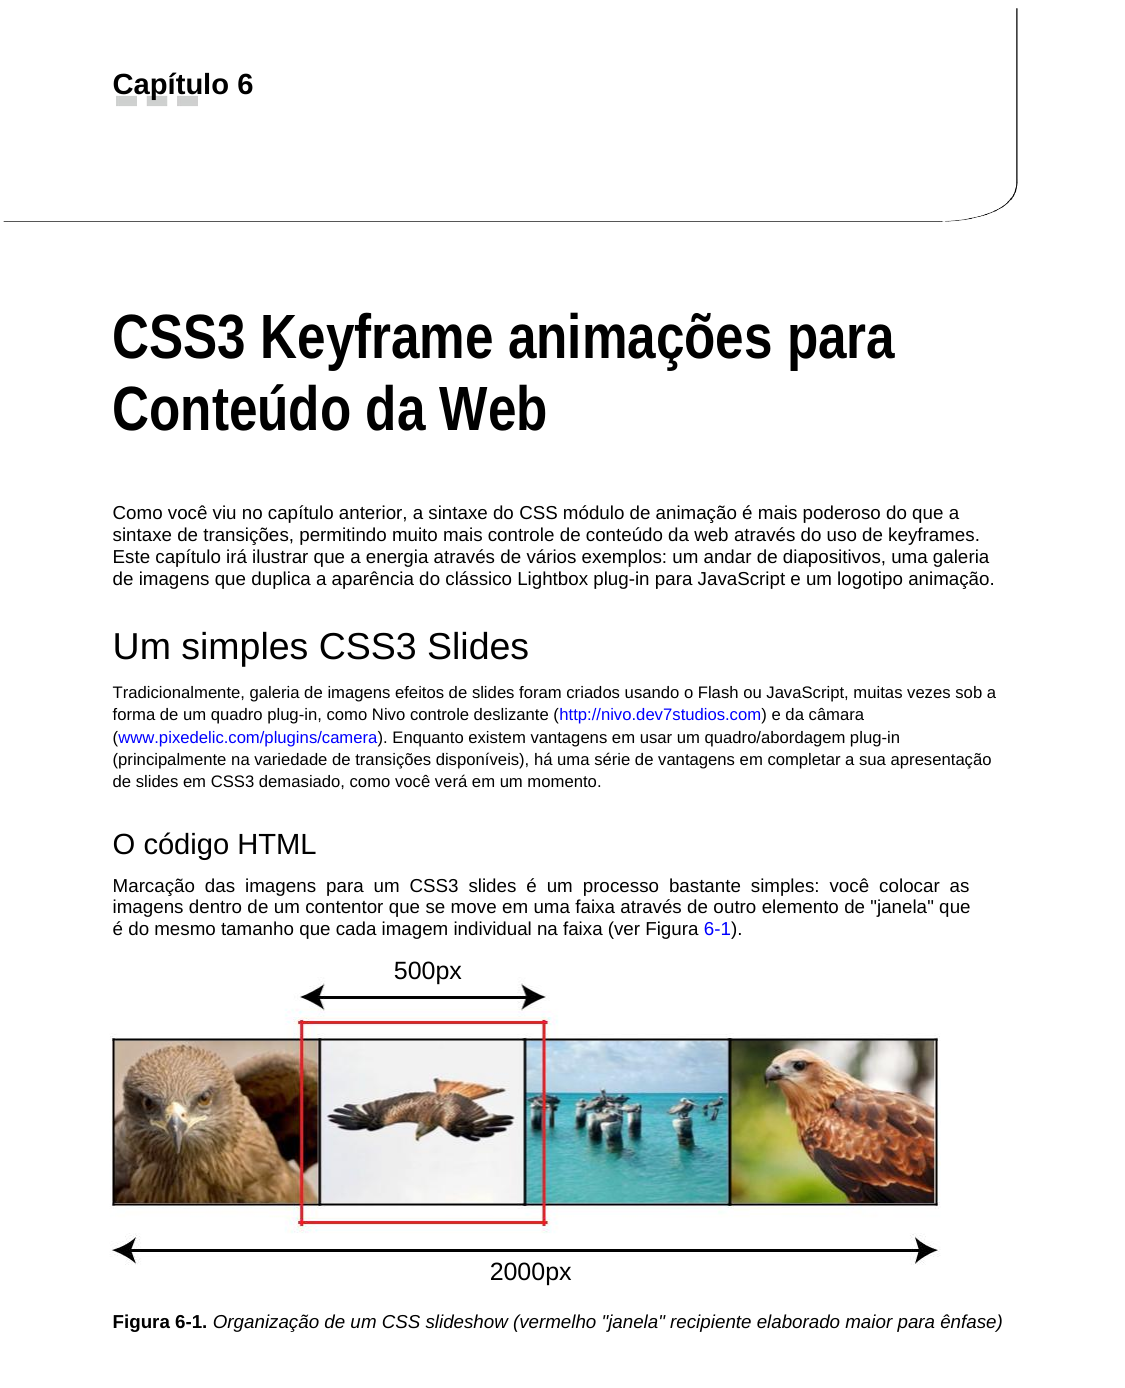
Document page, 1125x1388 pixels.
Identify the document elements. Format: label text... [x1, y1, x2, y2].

text Um simples CSS3 Slides [112, 625, 1008, 668]
text 500px [394, 956, 1008, 985]
text Marcação das imagens para um CSS3 slides é um processo bastante simples: você colocar as imagens dentro de um contentor que se move em uma faixa através de outro elemento de "janela" que é do mesmo tamanho que cada imagem individual na faixa (ver Figura 6-1). [112, 875, 971, 939]
picture [109, 977, 941, 1270]
text Figura 6-1. Organização de um CSS slideshow (vermelho "janela" recipiente elaborado maior para ênfase) [112, 1311, 1008, 1332]
text Capítulo 6 [112, 67, 1008, 101]
text O código HTML [112, 827, 1008, 860]
text Como você viu no capítulo anterior, a sintaxe do CSS módulo de animação é mais poderoso do que a sintaxe de transições, permitindo muito mais controle de conteúdo da web através do uso de keyframes. Este capítulo irá ilustrar que a energia através de vários exemplos: um andar de diapositivos, uma galeria de imagens que duplica a aparência do clássico Lightbox plug-in para JavaScript e um logotipo animação. [112, 502, 1008, 589]
text CSS3 Keyframe animações para [112, 300, 1008, 372]
text 2000px [489, 1257, 1008, 1286]
picture [3, 8, 1019, 223]
text Conteúdo da Web [112, 372, 1008, 444]
text Tradicionalmente, galeria de imagens efeitos de slides foram criados usando o Flash ou JavaScript, muitas vezes sob a forma de um quadro plug-in, como Nivo controle deslizante (http://nivo.dev7studios.com) e da câmara (www.pixedelic.com/plugins/camera). Enquanto existem vantagens em usar um quadro/abordagem plug-in (principalmente na variedade de transições disponíveis), há uma série de vantagens em completar a sua apresentação de slides em CSS3 demasiado, como você verá em um momento. [112, 683, 1006, 791]
